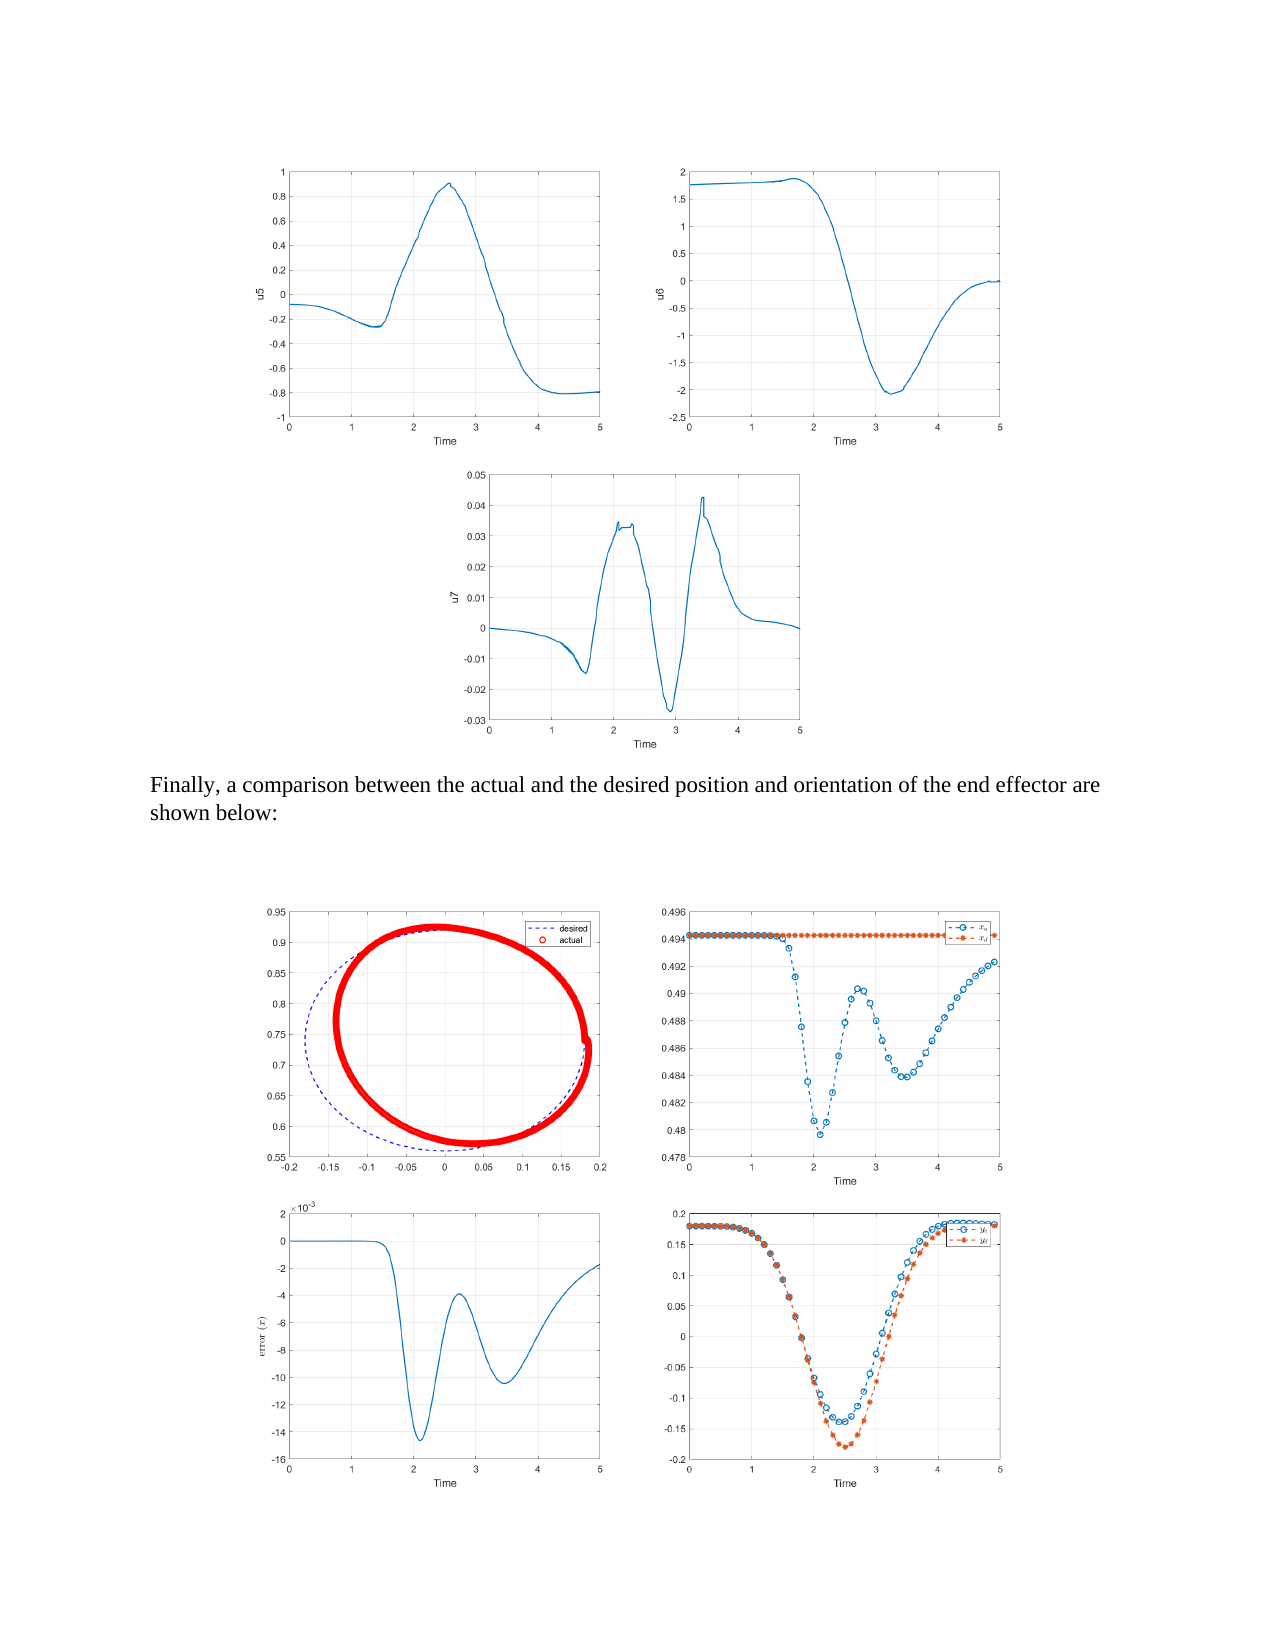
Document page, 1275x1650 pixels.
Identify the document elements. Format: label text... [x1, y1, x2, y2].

picture [237, 1191, 1038, 1492]
text Finally, a comparison between the actual and the desired position and orientation of the end effector are shown below: [150, 771, 1125, 826]
picture [437, 452, 838, 753]
picture [237, 150, 1038, 450]
picture [237, 889, 1038, 1190]
